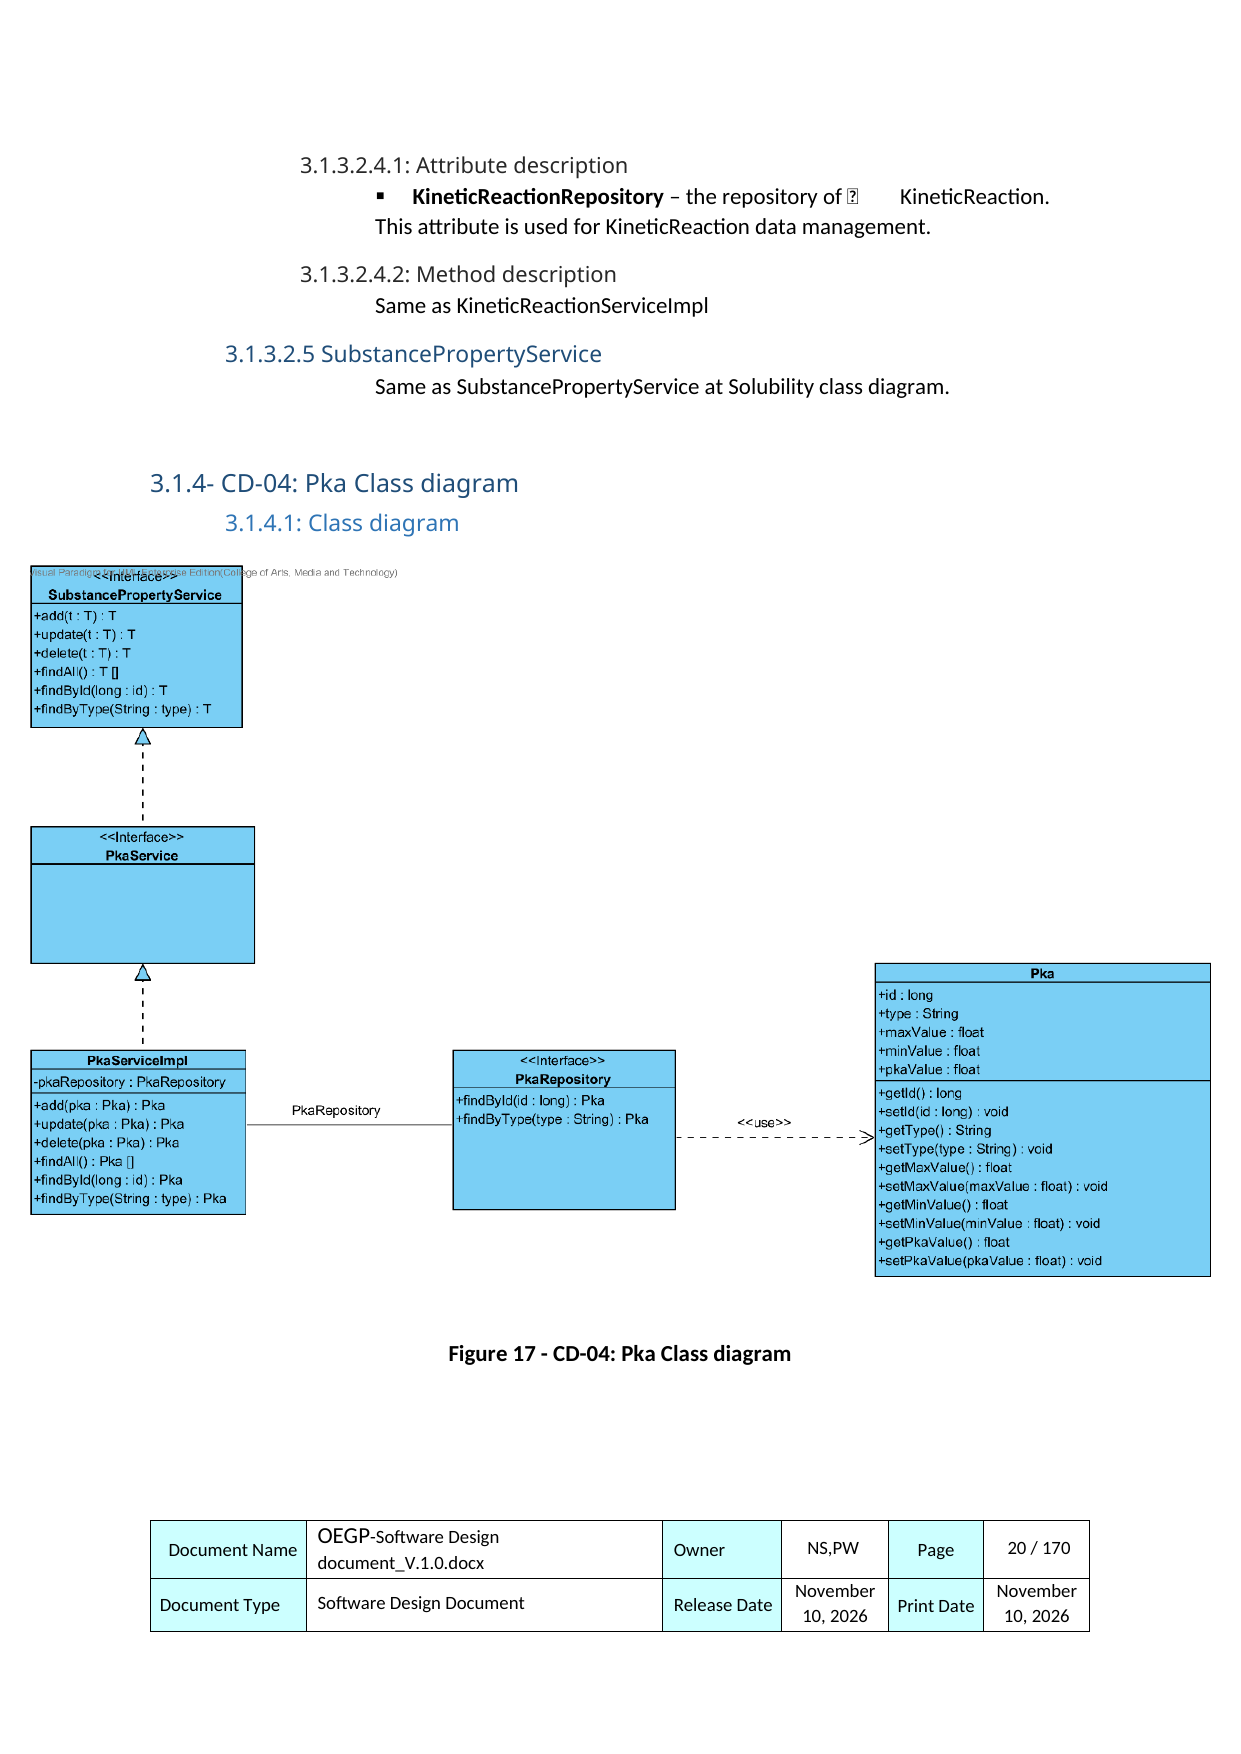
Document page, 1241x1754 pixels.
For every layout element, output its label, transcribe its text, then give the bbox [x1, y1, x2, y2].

list KineticReactionRepository – the repository of  KineticReaction. [375, 182, 1090, 210]
text Same as KineticReactionServiceImpl [150, 291, 1090, 319]
subtitle 3.1.4.1: Class diagram [150, 507, 1090, 538]
text Figure 17 - CD-04: Pka Class diagram [150, 1339, 1090, 1367]
subtitle 3.1.3.2.4.2: Method description [262, 259, 1090, 289]
subtitle 3.1.4- CD-04: Pka Class diagram [150, 466, 1090, 500]
subtitle 3.1.3.2.5 SubstancePropertyService [150, 338, 1090, 369]
text Same as SubstancePropertyService at Solubility class diagram. [150, 372, 1090, 400]
list This attribute is used for KineticReaction data management. [375, 212, 1090, 240]
subtitle 3.1.3.2.4.1: Attribute description [225, 150, 1090, 180]
picture [28, 563, 1213, 1278]
